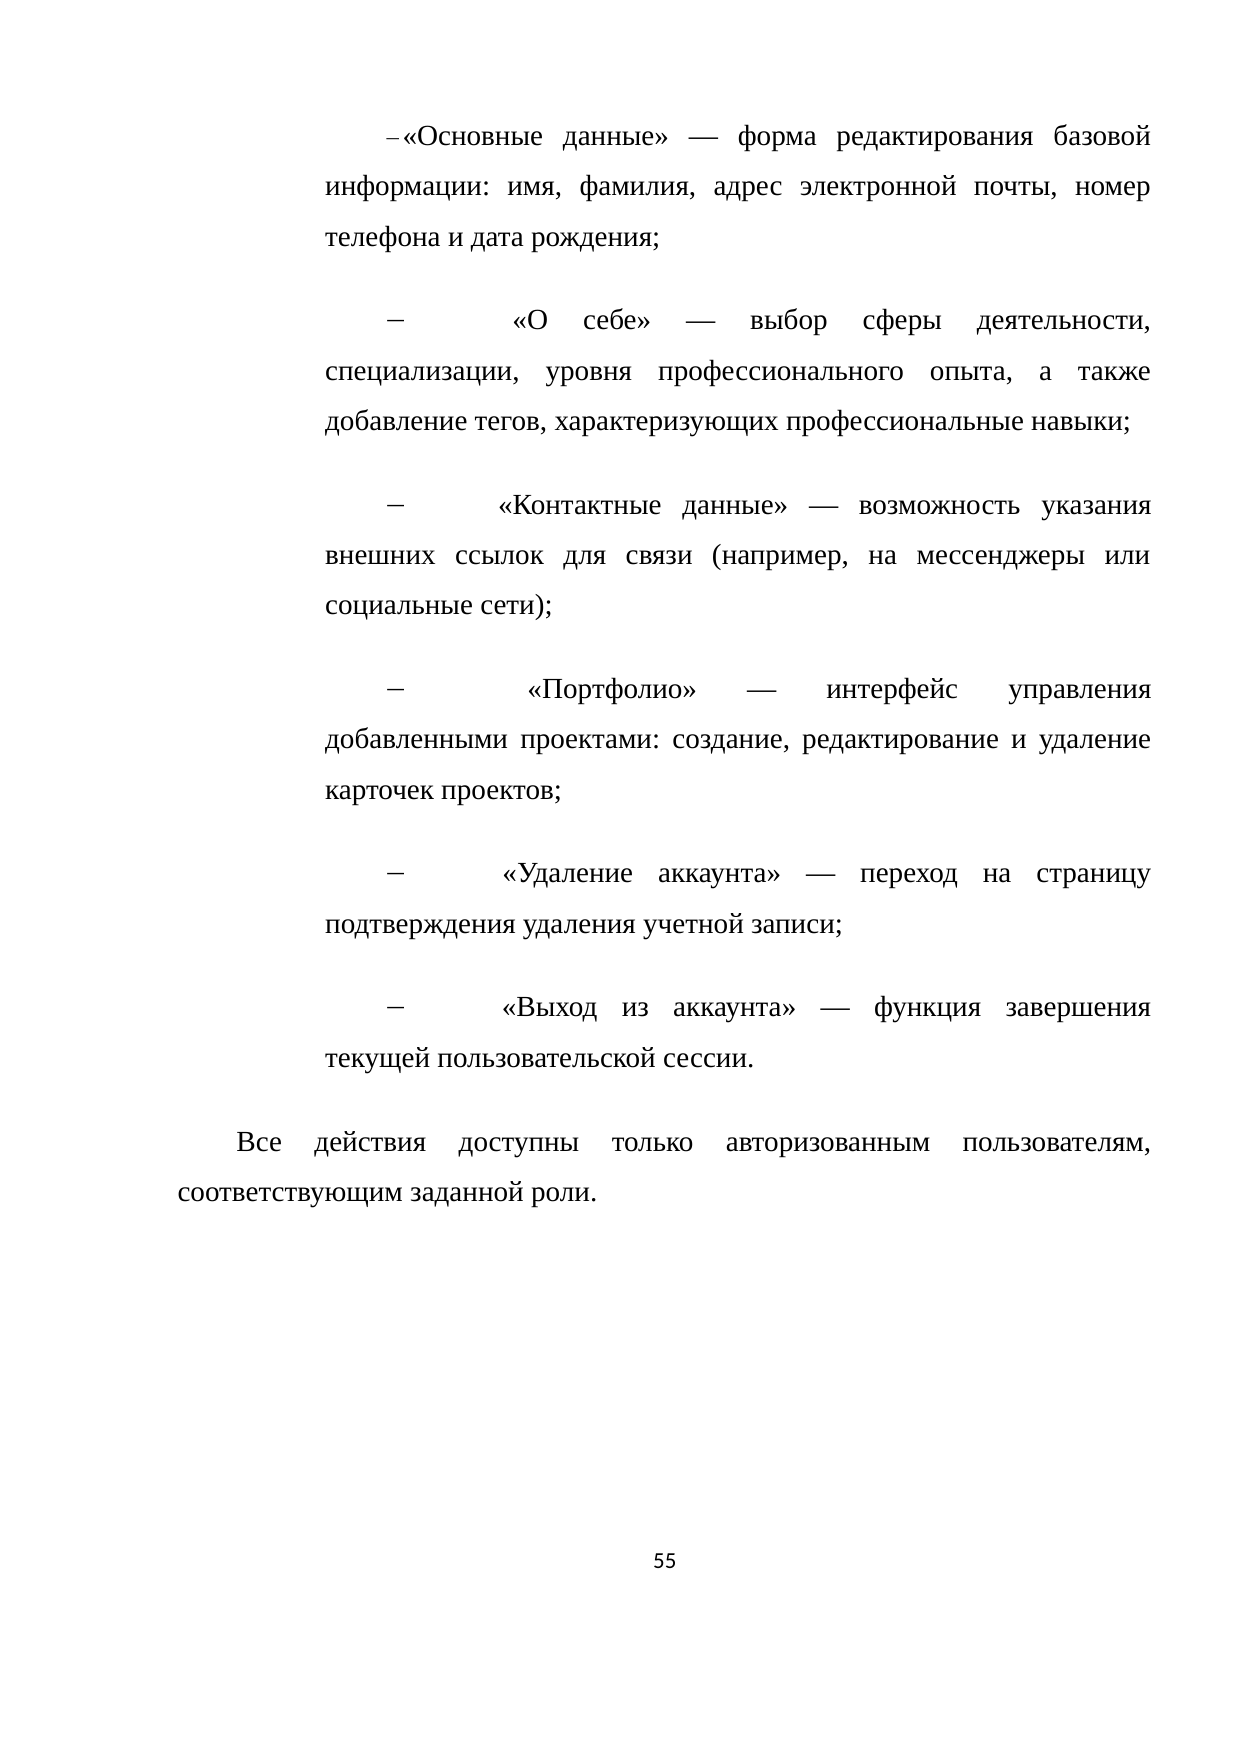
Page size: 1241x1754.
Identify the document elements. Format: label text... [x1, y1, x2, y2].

text «Портфолио» — интерфейс управления добавленными проектами: создание, редактирование и удаление карточек проектов; [325, 671, 1152, 805]
text Все действия доступны только авторизованным пользователям, соответствующим заданной роли. [177, 1124, 1152, 1207]
text «Выход из аккаунта» — функция завершения текущей пользовательской сессии. [325, 989, 1152, 1073]
text «Удаление аккаунта» — переход на страницу подтверждения удаления учетной записи; [325, 856, 1152, 939]
text «Основные данные» — форма редактирования базовой информации: имя, фамилия, адрес электронной почты, номер телефона и дата рождения; [325, 118, 1152, 252]
text «О себе» — выбор сферы деятельности, специализации, уровня профессионального опыта, а также добавление тегов, характеризующих профессиональные навыки; [325, 302, 1152, 437]
text «Контактные данные» — возможность указания внешних ссылок для связи (например, на мессенджеры или социальные сети); [325, 487, 1152, 621]
